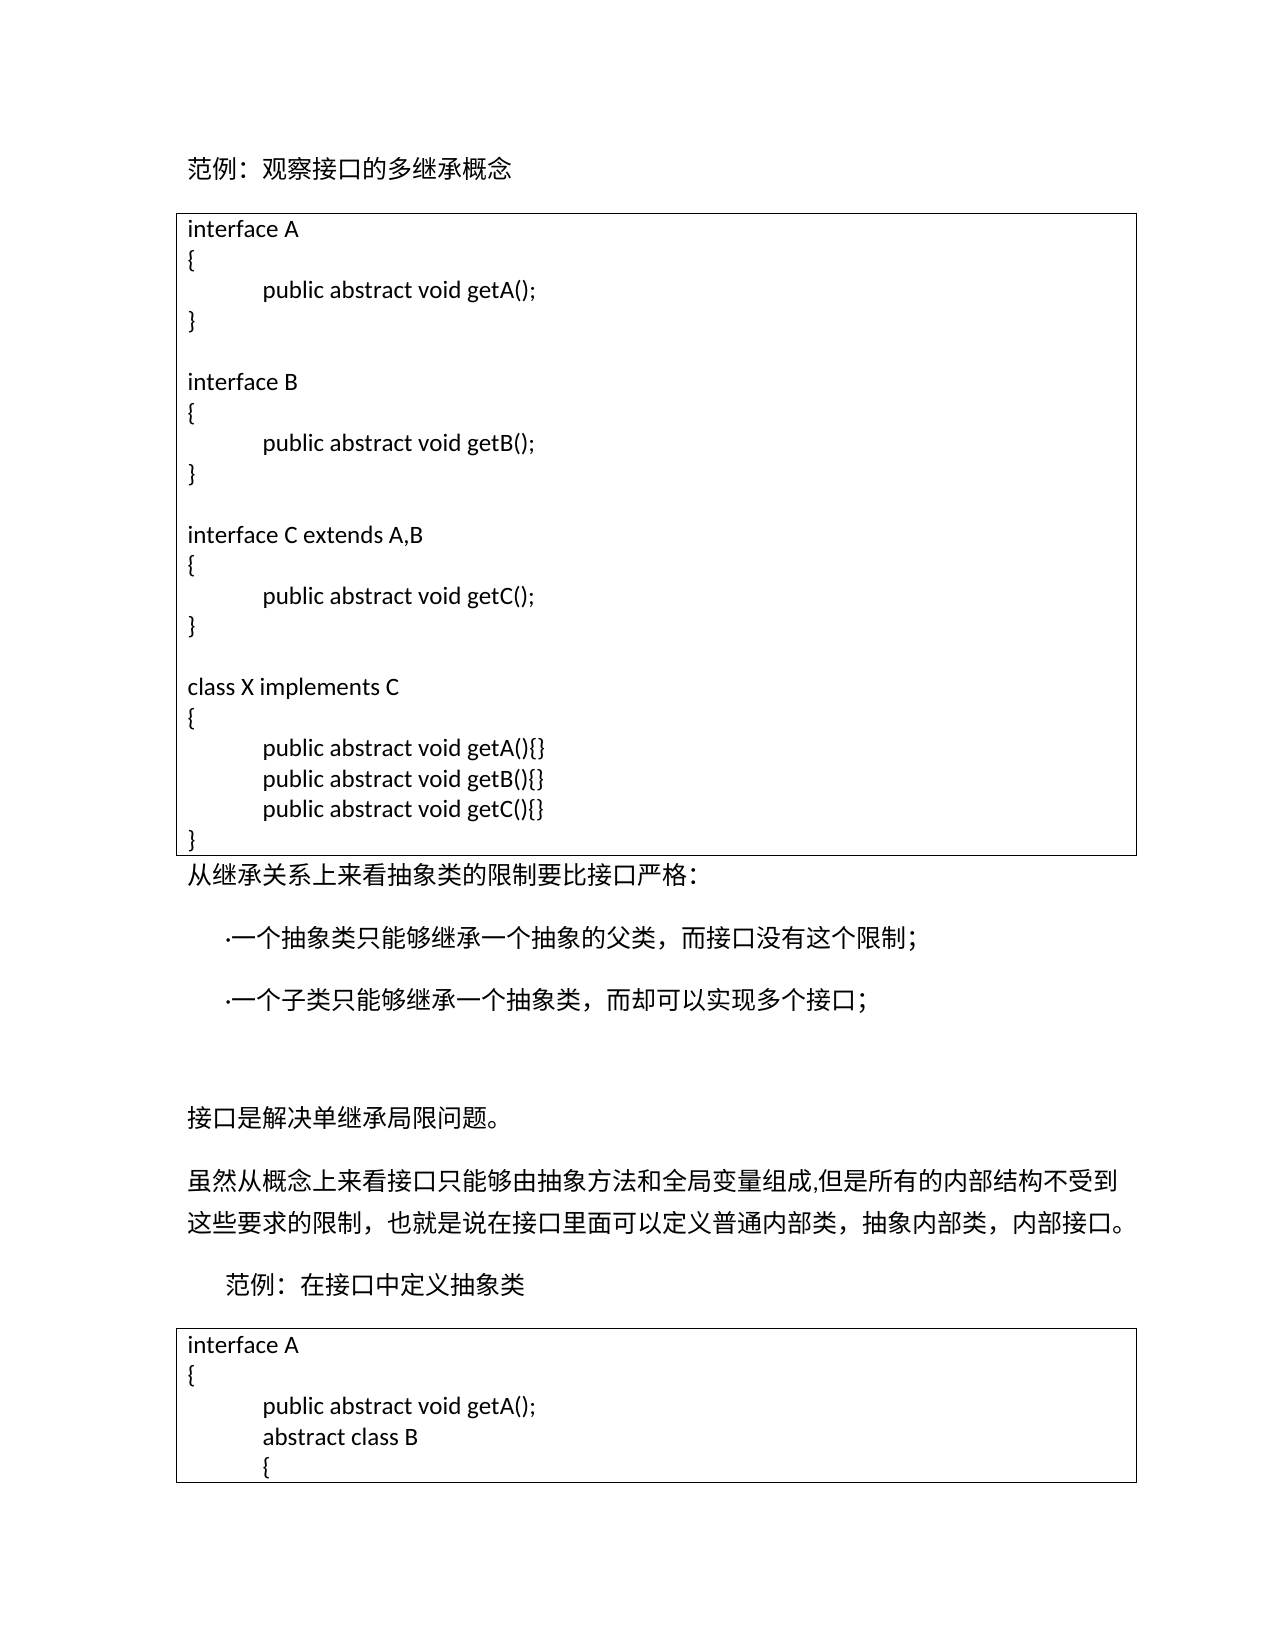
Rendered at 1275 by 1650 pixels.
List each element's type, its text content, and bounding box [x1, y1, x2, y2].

text 从继承关系上来看抽象类的限制要比接口严格： [187, 856, 1125, 892]
text 接口是解决单继承局限问题。 [187, 1099, 1125, 1135]
table_header interface A { public abstract void getA(); } interface B { public abstract void getB(); } interface C extends A,B { public abstract void getC(); } class X implements C { public abstract void getA(){} public abstract void getB(){} public abstract void getC(){} } [177, 214, 1136, 854]
text 范例：在接口中定义抽象类 [187, 1266, 1125, 1302]
text ·一个抽象类只能够继承一个抽象的父类，而接口没有这个限制； [187, 918, 1125, 954]
text ·一个子类只能够继承一个抽象类，而却可以实现多个接口； [187, 981, 1125, 1017]
text 虽然从概念上来看接口只能够由抽象方法和全局变量组成,但是所有的内部结构不受到这些要求的限制，也就是说在接口里面可以定义普通内部类，抽象内部类，内部接口。 [187, 1161, 1125, 1239]
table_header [177, 1329, 1136, 1482]
text 范例：观察接口的多继承概念 [187, 150, 1125, 186]
